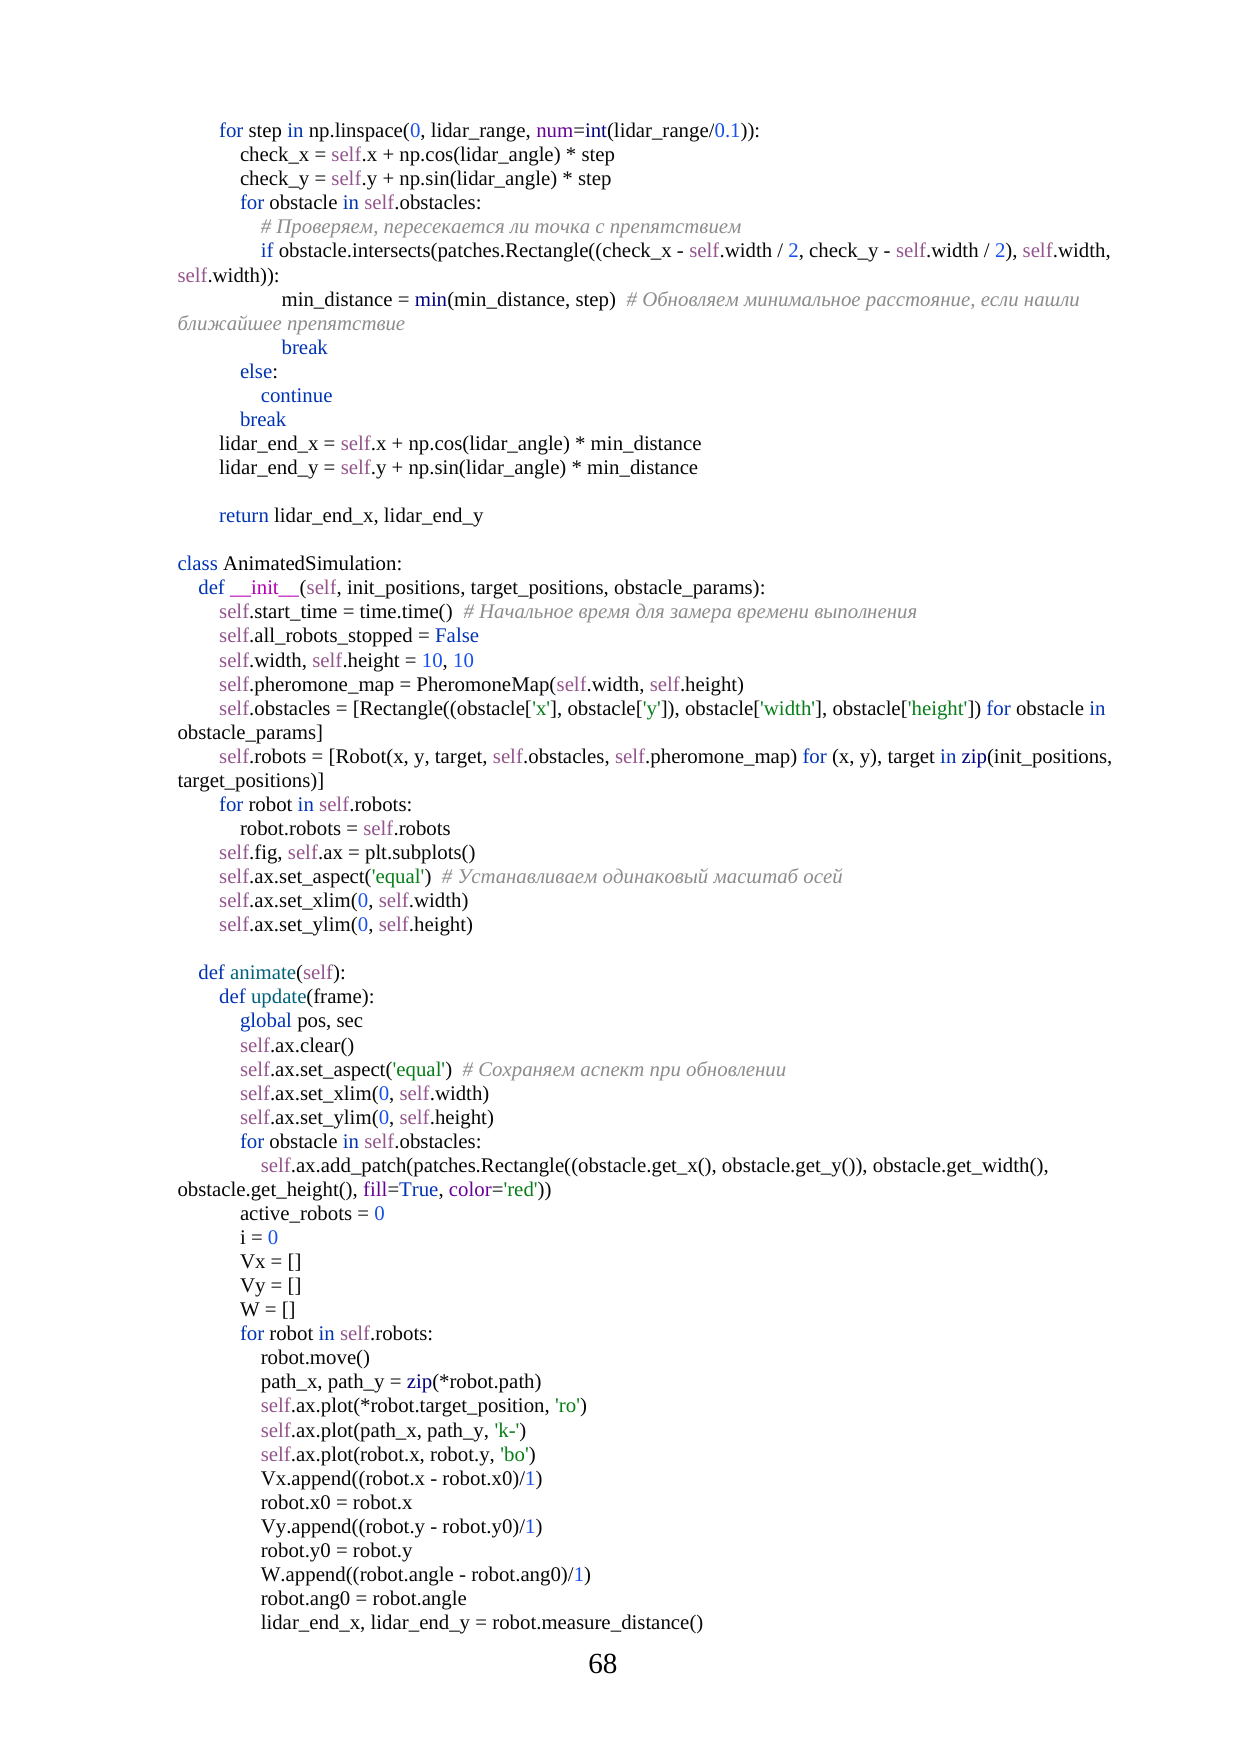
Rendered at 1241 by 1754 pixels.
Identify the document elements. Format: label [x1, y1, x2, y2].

picture [255, 969, 262, 977]
text [177, 118, 1152, 1634]
picture [257, 993, 261, 1003]
